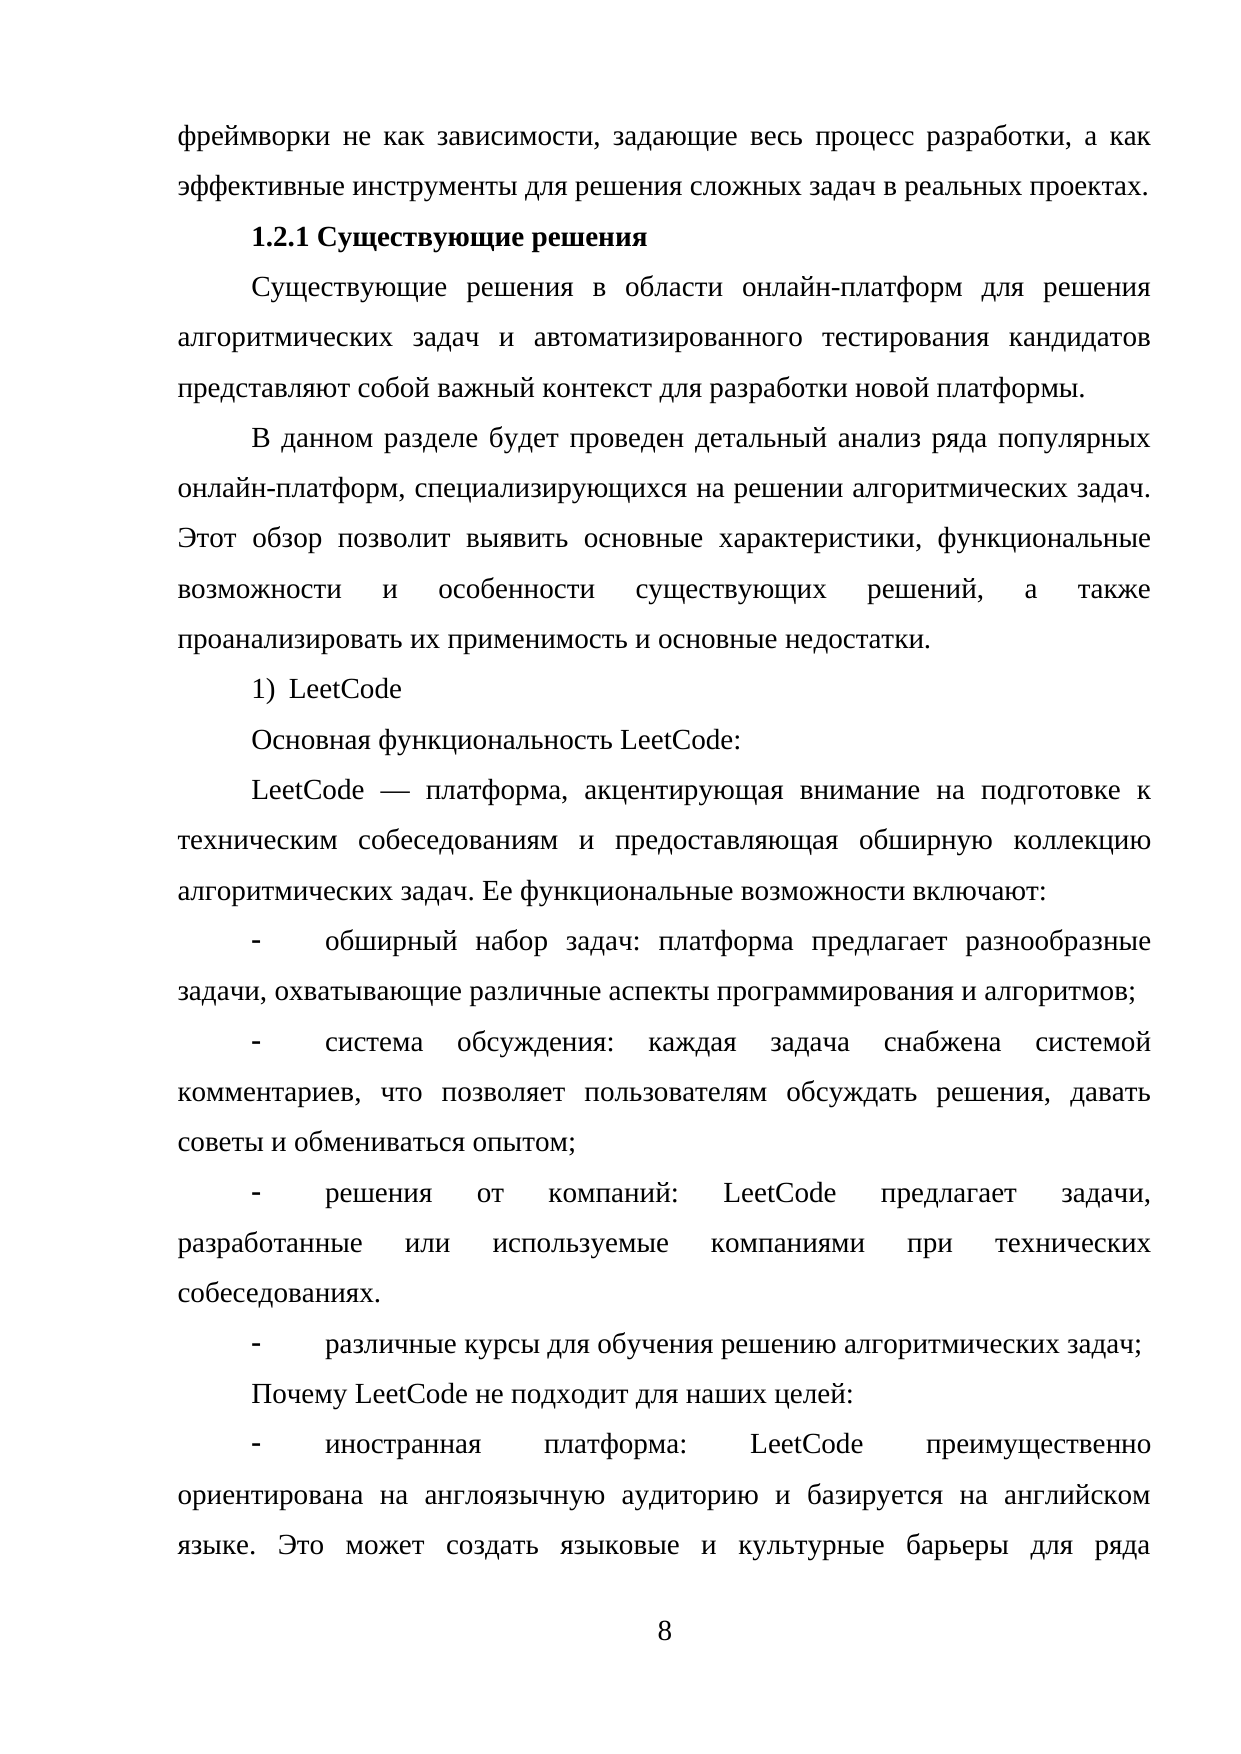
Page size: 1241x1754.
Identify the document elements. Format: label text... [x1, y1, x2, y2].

list система обсуждения: каждая задача снабжена системой комментариев, что позволяет пользователям обсуждать решения, давать советы и обмениваться опытом; [177, 1024, 1152, 1158]
text Существующие решения в области онлайн-платформ для решения алгоритмических задач и автоматизированного тестирования кандидатов представляют собой важный контекст для разработки новой платформы. [177, 269, 1152, 403]
list LeetCode [251, 672, 1152, 705]
list обширный набор задач: платформа предлагает разнообразные задачи, охватывающие различные аспекты программирования и алгоритмов; [177, 923, 1152, 1007]
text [177, 118, 1152, 202]
text В данном разделе будет проведен детальный анализ ряда популярных онлайн-платформ, специализирующихся на решении алгоритмических задач. Этот обзор позволит выявить основные характеристики, функциональные возможности и особенности существующих решений, а также проанализировать их применимость и основные недостатки. [177, 420, 1152, 655]
list решения от компаний: LeetCode предлагает задачи, разработанные или используемые компаниями при технических собеседованиях. [177, 1175, 1152, 1309]
text LeetCode — платформа, акцентирующая внимание на подготовке к техническим собеседованиям и предоставляющая обширную коллекцию алгоритмических задач. Ее функциональные возможности включают: [177, 772, 1152, 906]
list различные курсы для обучения решению алгоритмических задач; [177, 1326, 1152, 1359]
text Почему LeetCode не подходит для наших целей: [251, 1376, 1152, 1410]
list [177, 1427, 1152, 1561]
text Основная функциональность LeetCode: [177, 722, 1152, 755]
subtitle 1.2.1 Существующие решения [177, 219, 1152, 252]
